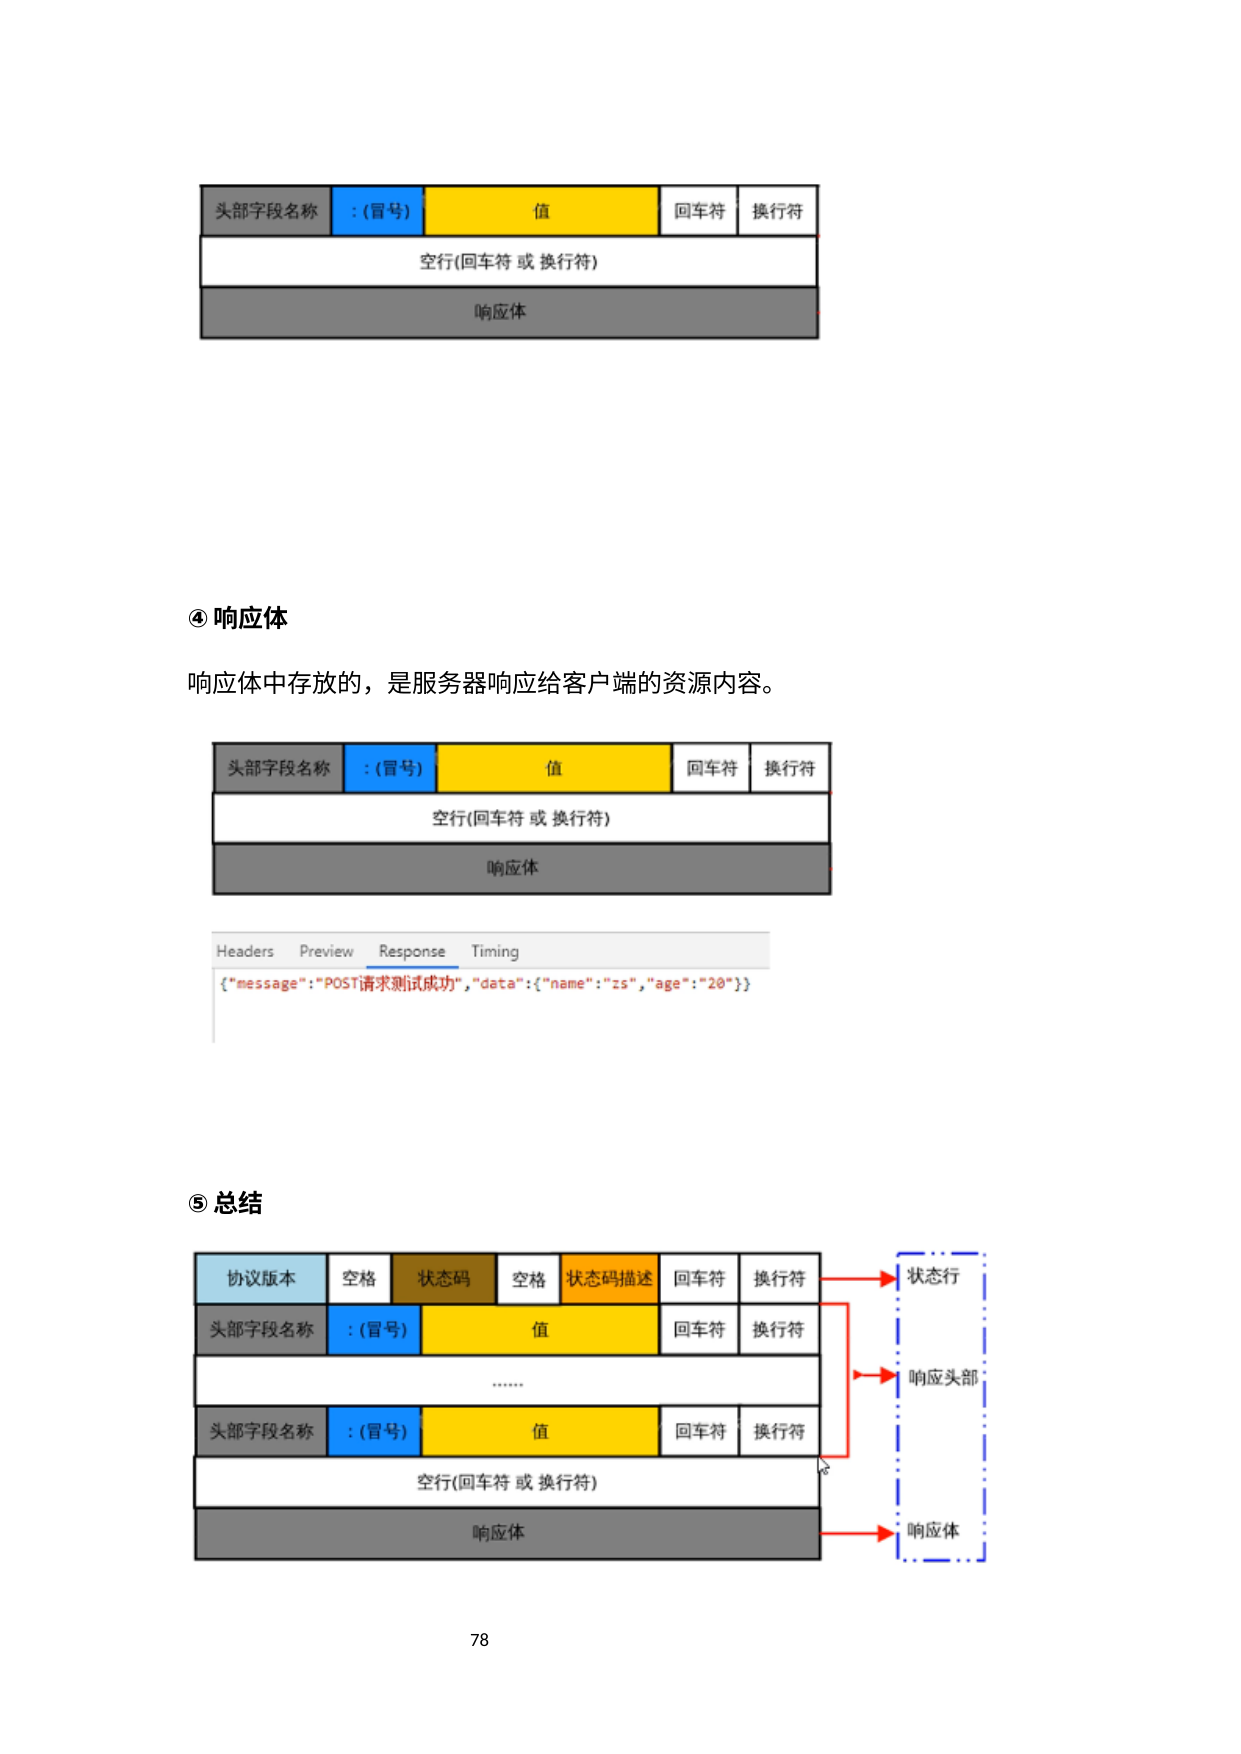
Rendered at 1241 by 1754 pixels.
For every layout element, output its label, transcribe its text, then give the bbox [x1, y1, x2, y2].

picture [187, 162, 830, 361]
picture [187, 714, 858, 1073]
text ④响应体 [187, 584, 1053, 649]
text ⑤总结 [187, 1169, 1053, 1234]
text 响应体中存放的，是服务器响应给客户端的资源内容。 [187, 649, 1053, 714]
picture [187, 1234, 1013, 1577]
